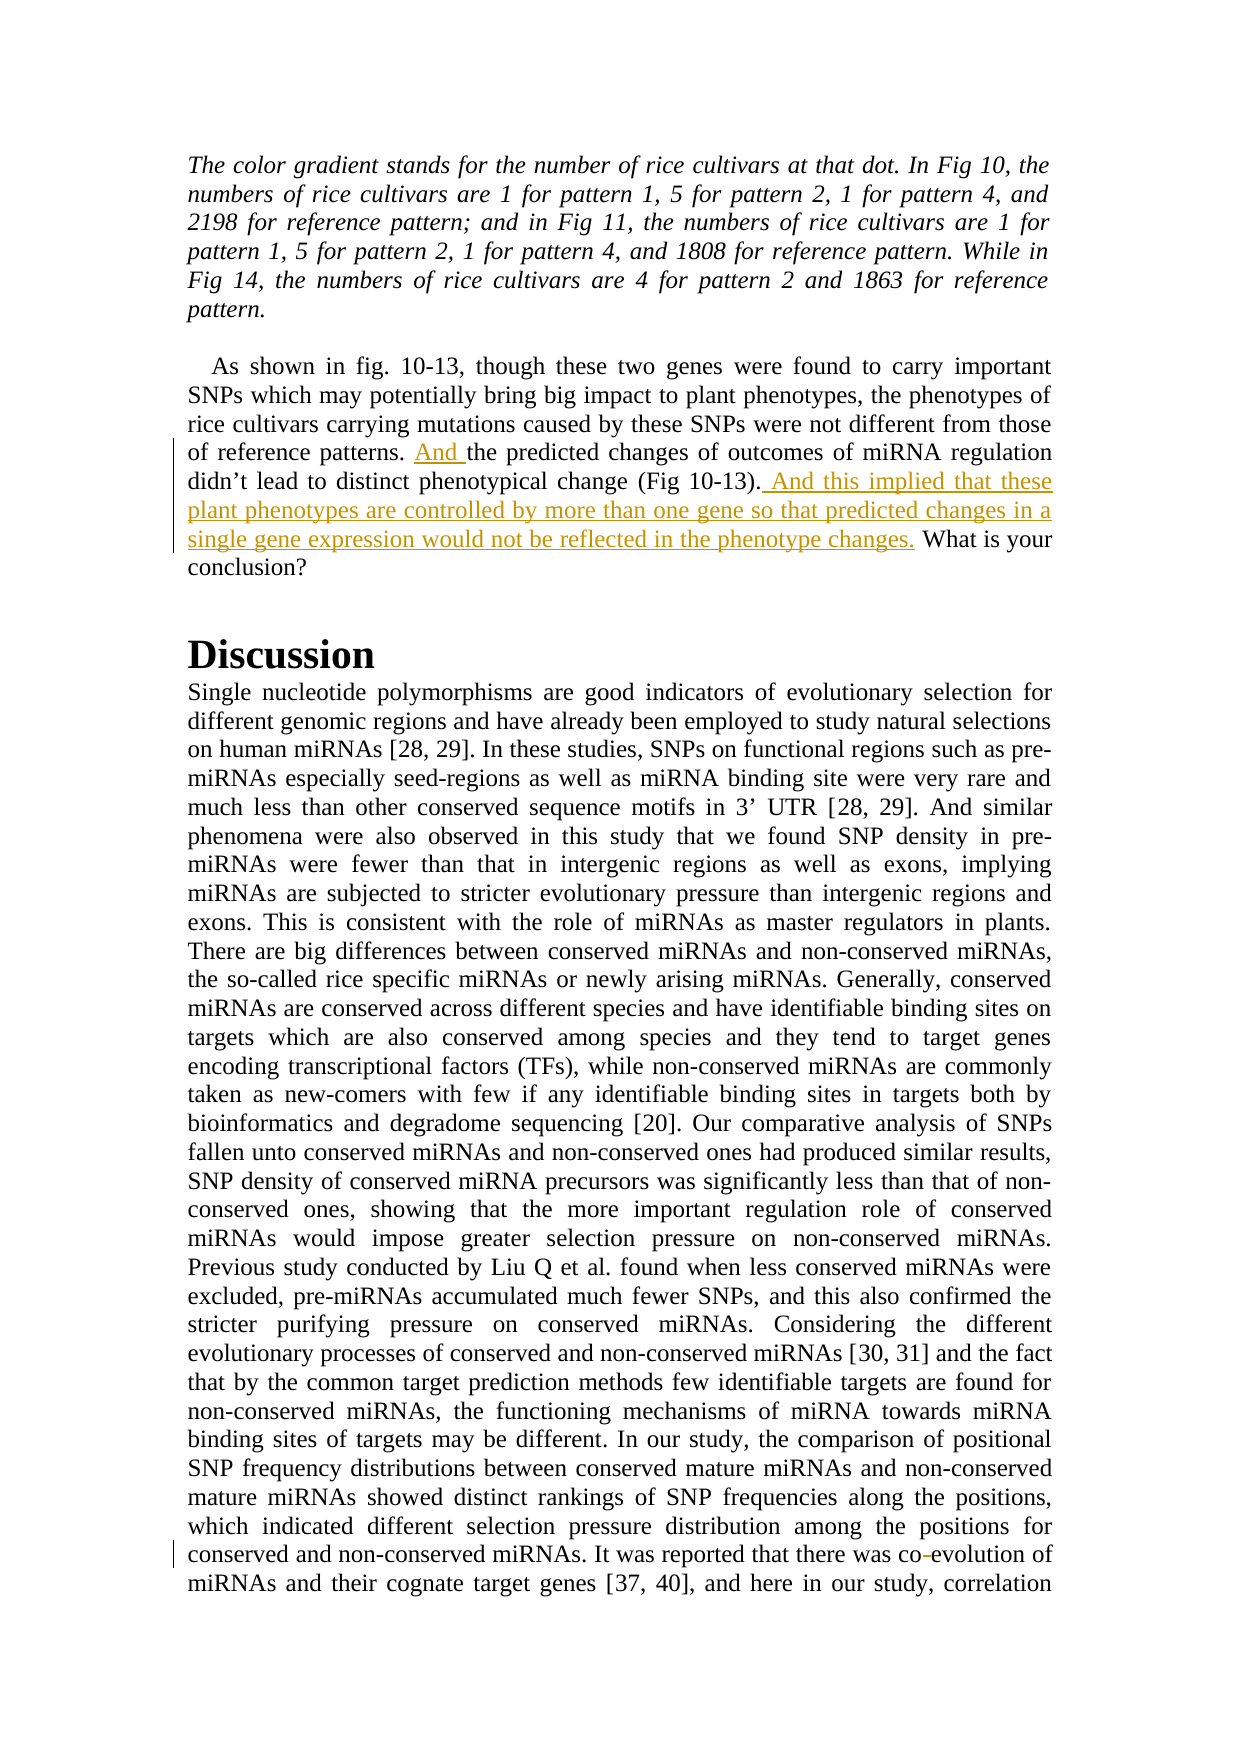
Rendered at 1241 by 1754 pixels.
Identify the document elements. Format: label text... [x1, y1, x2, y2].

text Discussion [187, 629, 1053, 677]
text The color gradient stands for the number of rice cultivars at that dot. In Fig 10, the numbers of rice cultivars are 1 for pattern 1, 5 for pattern 2, 1 for pattern 4, and 2198 for reference pattern; and in Fig 11, the numbers of rice cultivars are 1 for pattern 1, 5 for pattern 2, 1 for pattern 4, and 1808 for reference pattern. While in Fig 14, the numbers of rice cultivars are 4 for pattern 2 and 1863 for reference pattern. [187, 150, 1053, 322]
text As shown in fig. 10-13, though these two genes were found to carry important SNPs which may potentially bring big impact to plant phenotypes, the phenotypes of rice cultivars carrying mutations caused by these SNPs were not different from those of reference patterns. the predicted changes of outcomes of miRNA regulation didn’t lead to distinct phenotypical change (Fig 10-13). What is your conclusion? [187, 351, 1053, 581]
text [187, 677, 1053, 1597]
